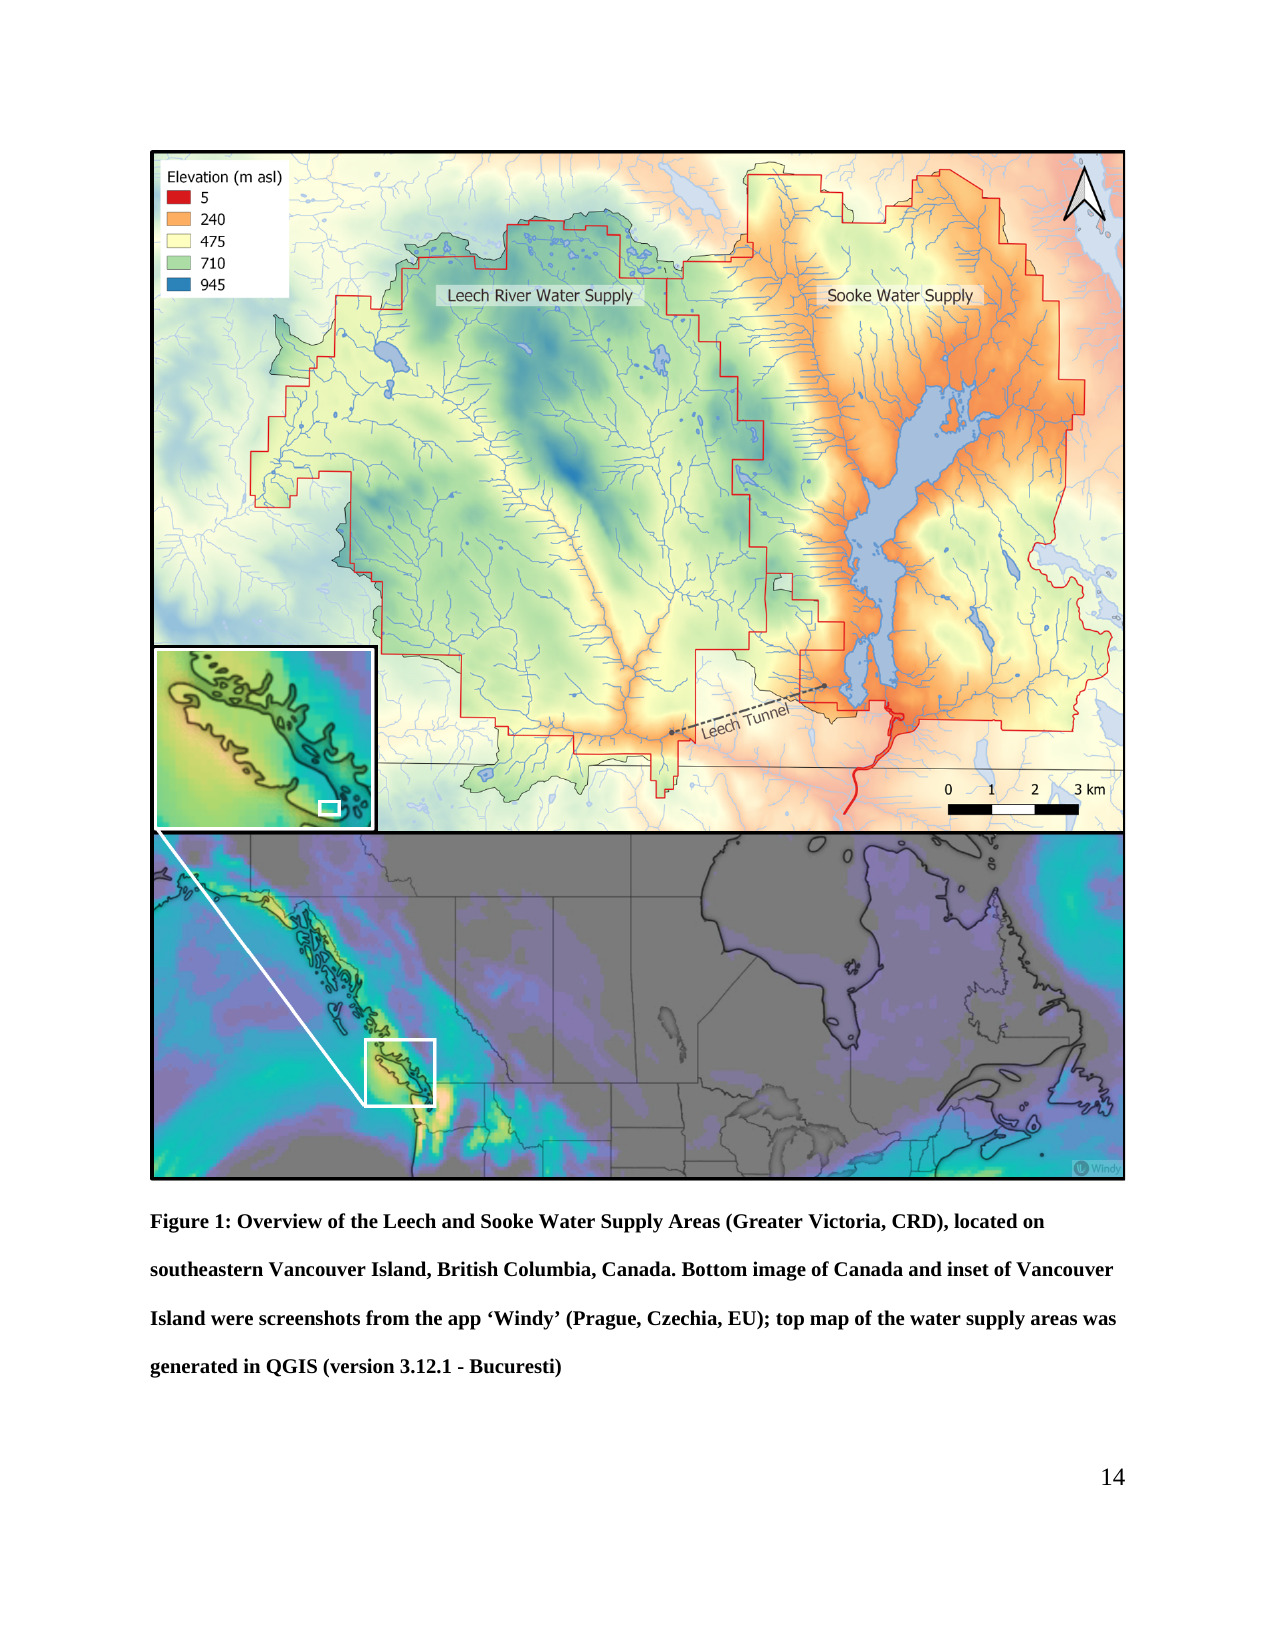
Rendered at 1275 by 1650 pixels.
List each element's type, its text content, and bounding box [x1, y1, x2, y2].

text Figure 1: Overview of the Leech and Sooke Water Supply Areas (Greater Victoria, CRD), located on southeastern Vancouver Island, British Columbia, Canada. Bottom image of Canada and inset of Vancouver Island were screenshots from the app ‘Windy’ (Prague, Czechia, EU); top map of the water supply areas was generated in QGIS (version 3.12.1 - Bucuresti) [150, 1209, 1125, 1378]
picture [150, 150, 1125, 1181]
